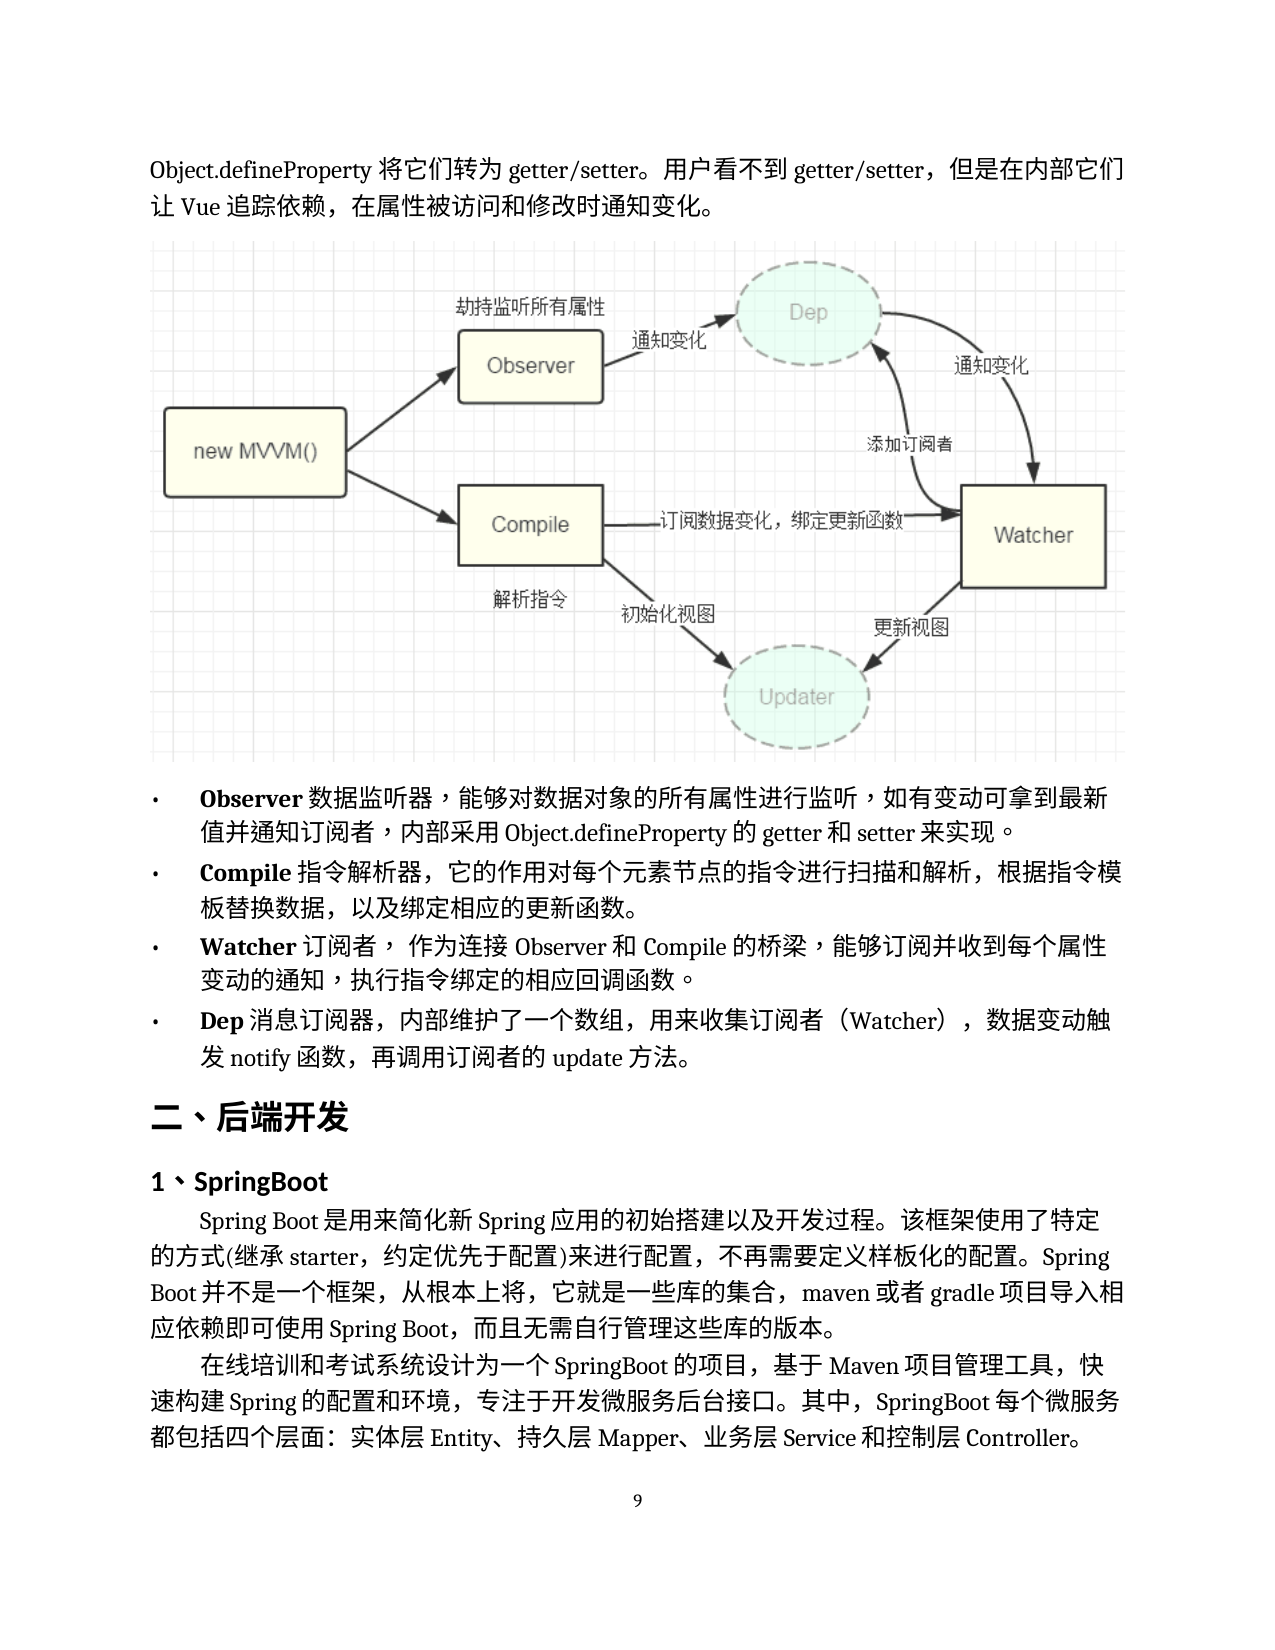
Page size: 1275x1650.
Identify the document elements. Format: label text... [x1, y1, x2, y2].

subtitle 1、SpringBoot [150, 1160, 1125, 1200]
list Dep 消息订阅器，内部维护了一个数组，用来收集订阅者（Watcher），数据变动触发notify 函数，再调用订阅者的 update 方法。 [150, 1001, 1125, 1073]
text Spring Boot是用来简化新Spring应用的初始搭建以及开发过程。该框架使用了特定的方式(继承starter，约定优先于配置)来进行配置，不再需要定义样板化的配置。Spring Boot并不是一个框架，从根本上将，它就是一些库的集合，maven或者gradle项目导入相应依赖即可使用Spring Boot，而且无需自行管理这些库的版本。 [150, 1200, 1125, 1345]
list Observer 数据监听器，能够对数据对象的所有属性进行监听，如有变动可拿到最新值并通知订阅者，内部采用Object.defineProperty的getter和setter来实现。 [150, 781, 1125, 849]
subtitle 二、后端开发 [150, 1094, 1125, 1139]
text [150, 150, 1125, 222]
picture [150, 241, 1125, 762]
list Watcher 订阅者， 作为连接 Observer 和 Compile 的桥梁，能够订阅并收到每个属性变动的通知，执行指令绑定的相应回调函数。 [150, 929, 1125, 997]
list Compile 指令解析器，它的作用对每个元素节点的指令进行扫描和解析，根据指令模板替换数据，以及绑定相应的更新函数。 [150, 853, 1125, 925]
text 在线培训和考试系统设计为一个SpringBoot 的项目，基于Maven项目管理工具，快速构建Spring的配置和环境，专注于开发微服务后台接口。其中，SpringBoot每个微服务都包括四个层面：实体层Entity、持久层Mapper、业务层Service和控制层Controller。 [150, 1345, 1125, 1454]
